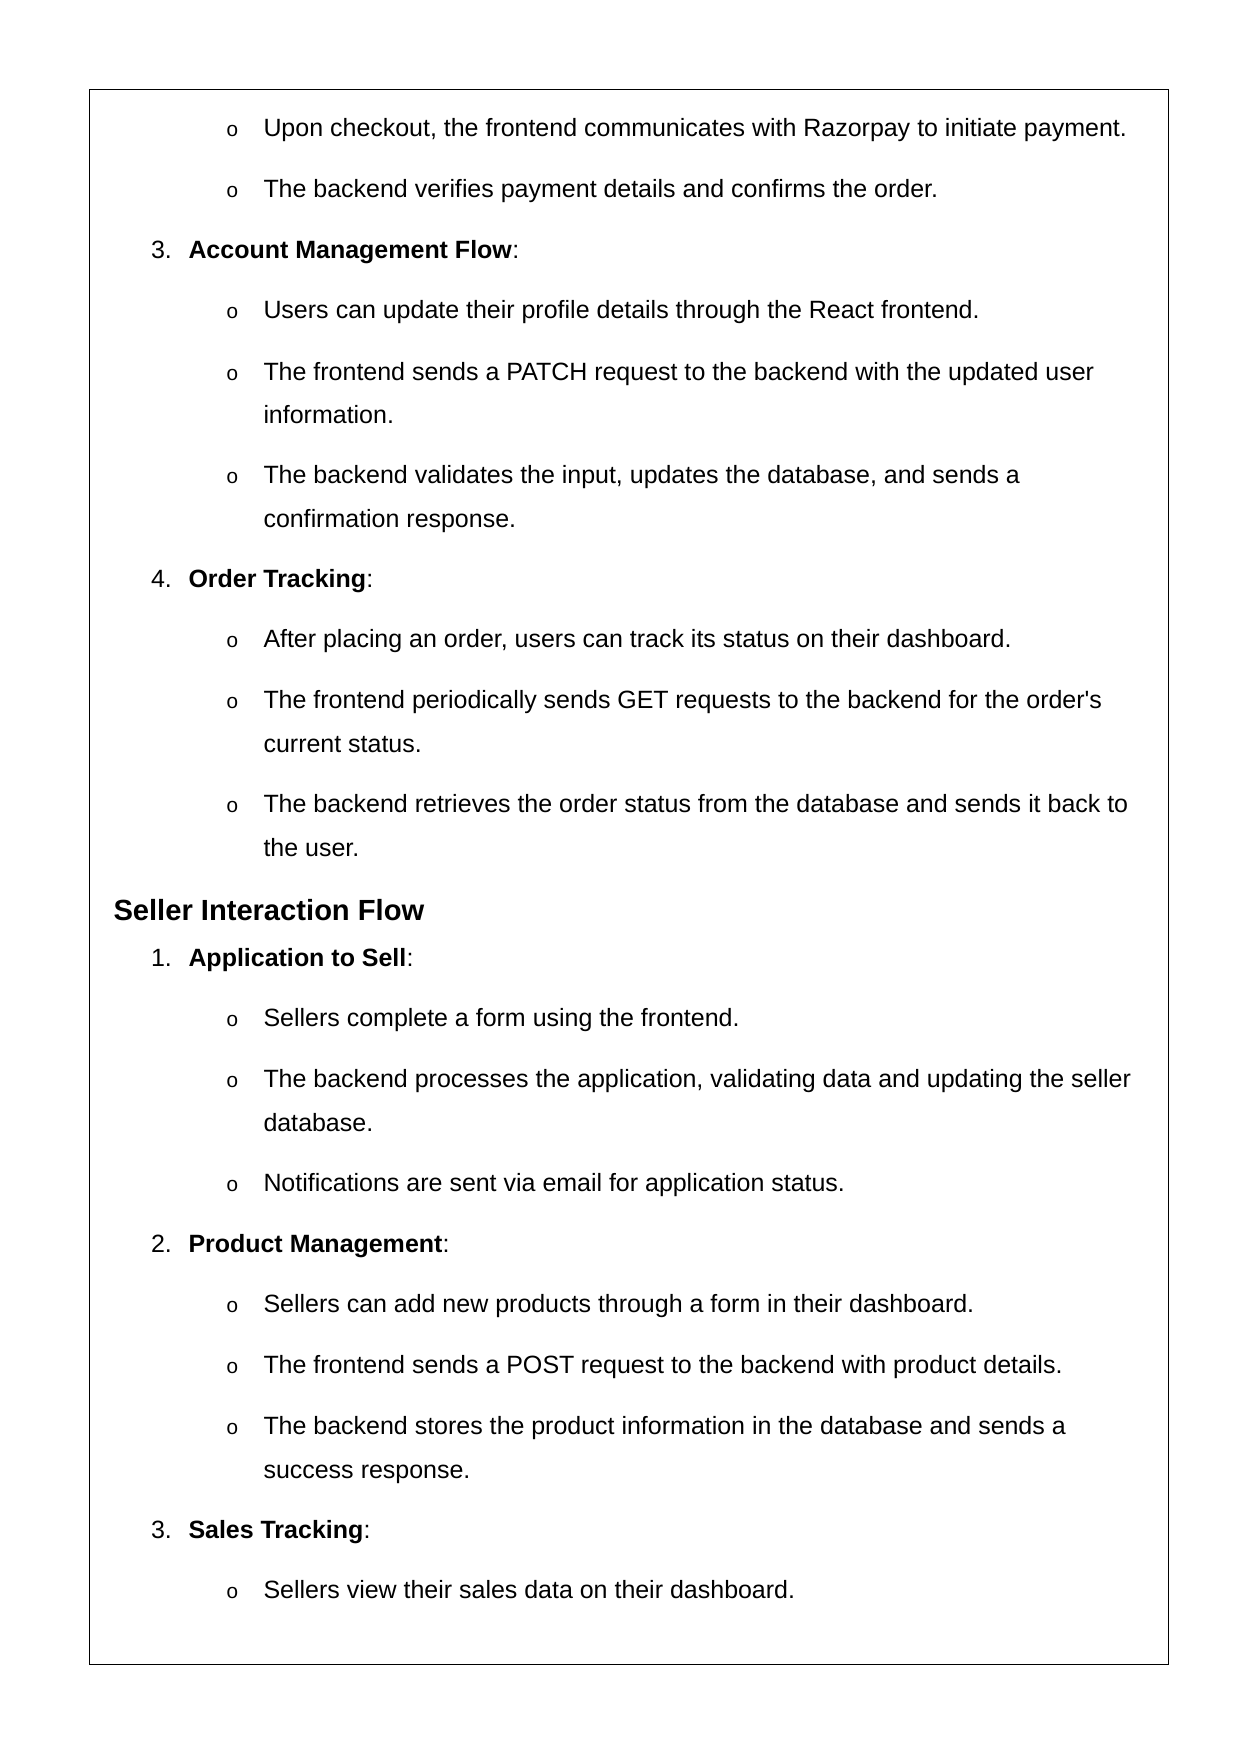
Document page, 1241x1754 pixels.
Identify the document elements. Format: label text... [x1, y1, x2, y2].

list Order Tracking: [151, 564, 1145, 593]
list Application to Sell: [151, 943, 1145, 972]
list Account Management Flow: [151, 236, 1145, 264]
list Sellers complete a form using the frontend. [226, 1003, 1145, 1033]
list Product Management: [151, 1229, 1145, 1258]
list Notifications are sent via email for application status. [226, 1168, 1145, 1198]
list The backend verifies payment details and confirms the order. [226, 174, 1145, 204]
list The backend stores the product information in the database and sends a success response. [226, 1411, 1145, 1484]
text Seller Interaction Flow [113, 893, 1145, 926]
list The backend retrieves the order status from the database and sends it back to the user. [226, 789, 1145, 862]
list Sales Tracking: [151, 1515, 1145, 1544]
list The frontend sends a PATCH request to the backend with the updated user information. [226, 356, 1145, 429]
list Sellers view their sales data on their dashboard. [226, 1575, 1145, 1604]
list Users can update their profile details through the React frontend. [226, 295, 1145, 325]
list Sellers can add new products through a form in their dashboard. [226, 1289, 1145, 1318]
list After placing an order, users can track its status on their dashboard. [226, 624, 1145, 654]
list Upon checkout, the frontend communicates with Razorpay to initiate payment. [226, 113, 1145, 143]
list The frontend sends a POST request to the backend with product details. [226, 1350, 1145, 1380]
list The backend validates the input, updates the database, and sends a confirmation response. [226, 460, 1145, 533]
list The frontend periodically sends GET requests to the backend for the order's current status. [226, 685, 1145, 758]
list The backend processes the application, validating data and updating the seller database. [226, 1064, 1145, 1137]
